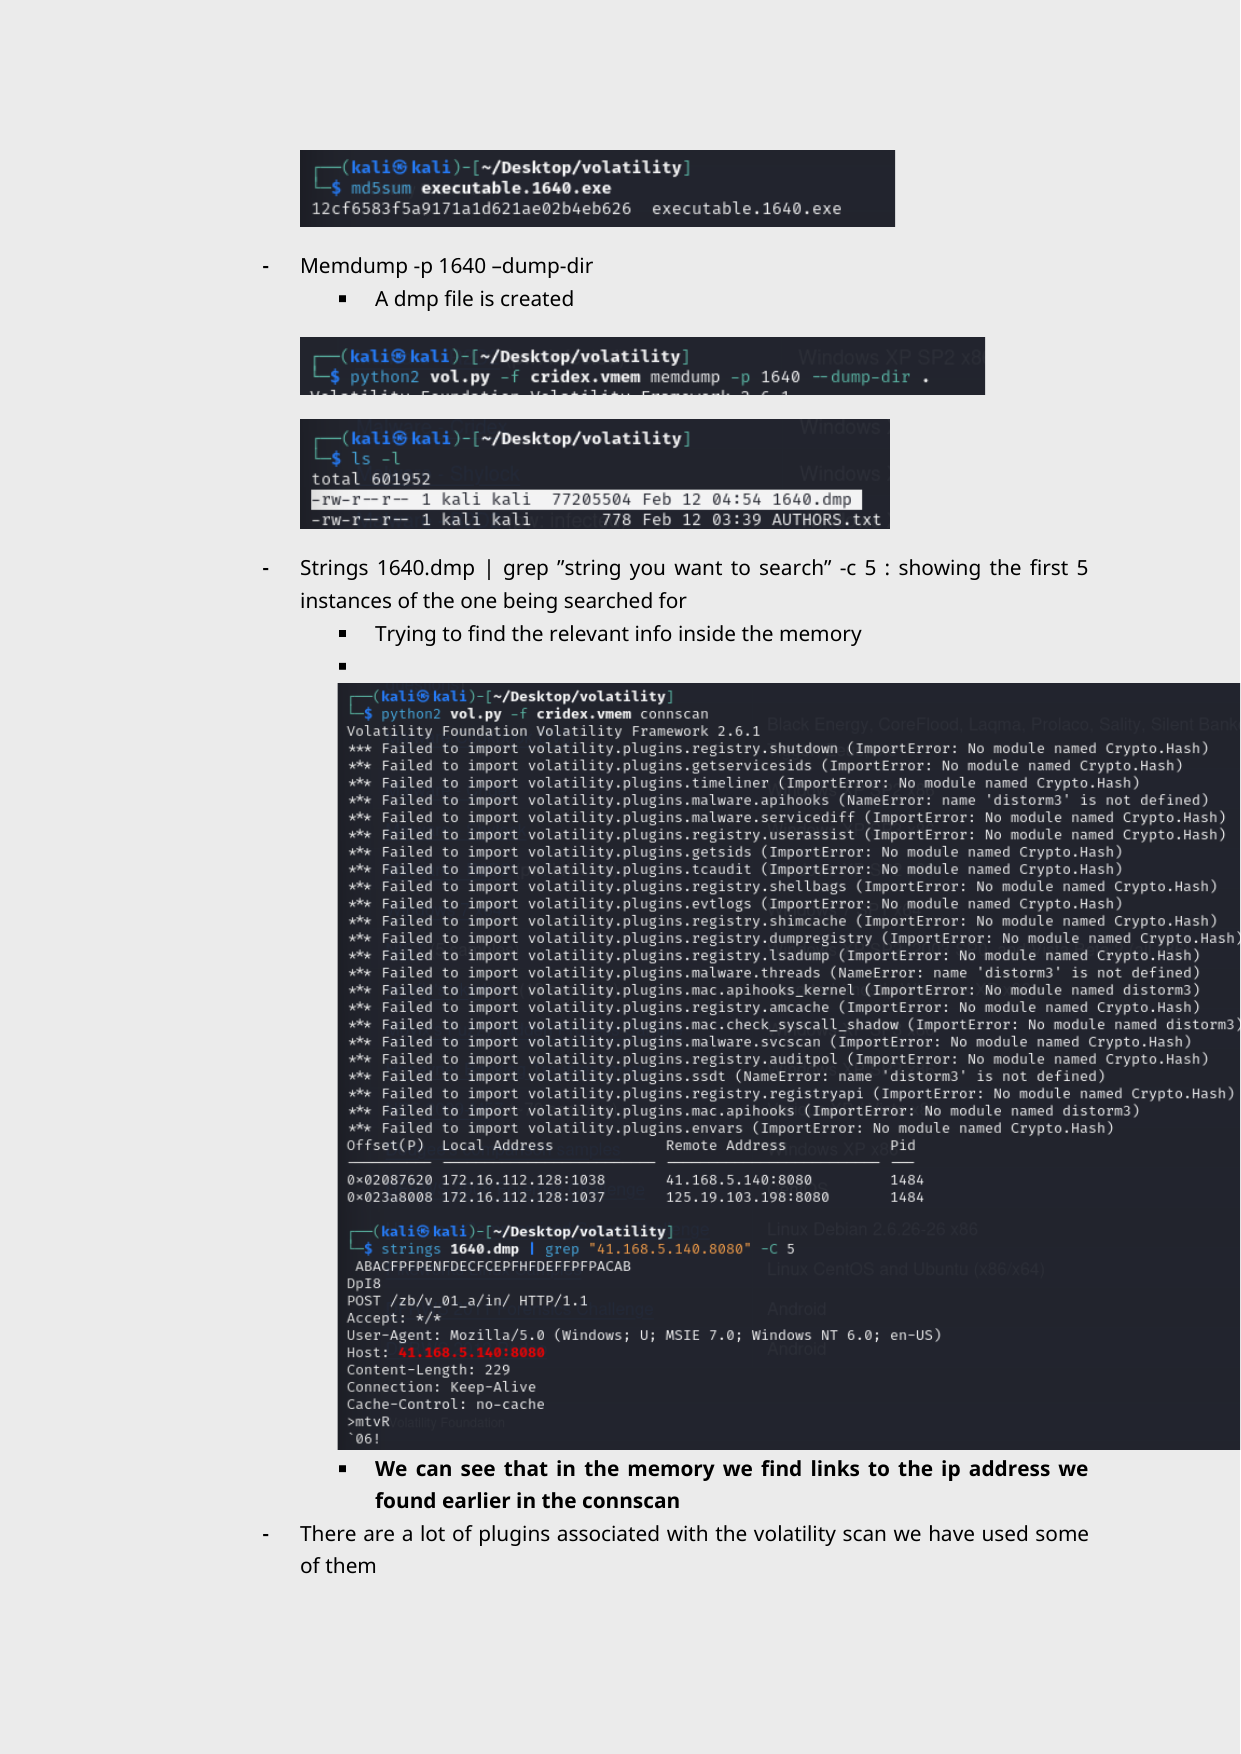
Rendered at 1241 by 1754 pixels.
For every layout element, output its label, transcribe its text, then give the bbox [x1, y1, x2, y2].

picture [337, 683, 1241, 1450]
picture [300, 150, 896, 227]
list Trying to find the relevant info inside the memory [337, 619, 1090, 647]
list There are a lot of plugins associated with the volatility scan we have used some of them [262, 1519, 1090, 1580]
picture [300, 337, 986, 395]
list A dmp file is created [337, 284, 1090, 312]
picture [300, 419, 890, 529]
list Memdump -p 1640 –dump-dir [262, 251, 1090, 280]
list Strings 1640.dmp | grep ”string you want to search” -c 5 : showing the first 5 instances of the one being searched for [262, 553, 1090, 614]
list We can see that in the memory we find links to the ip address we found earlier in the connscan [337, 1454, 1090, 1515]
